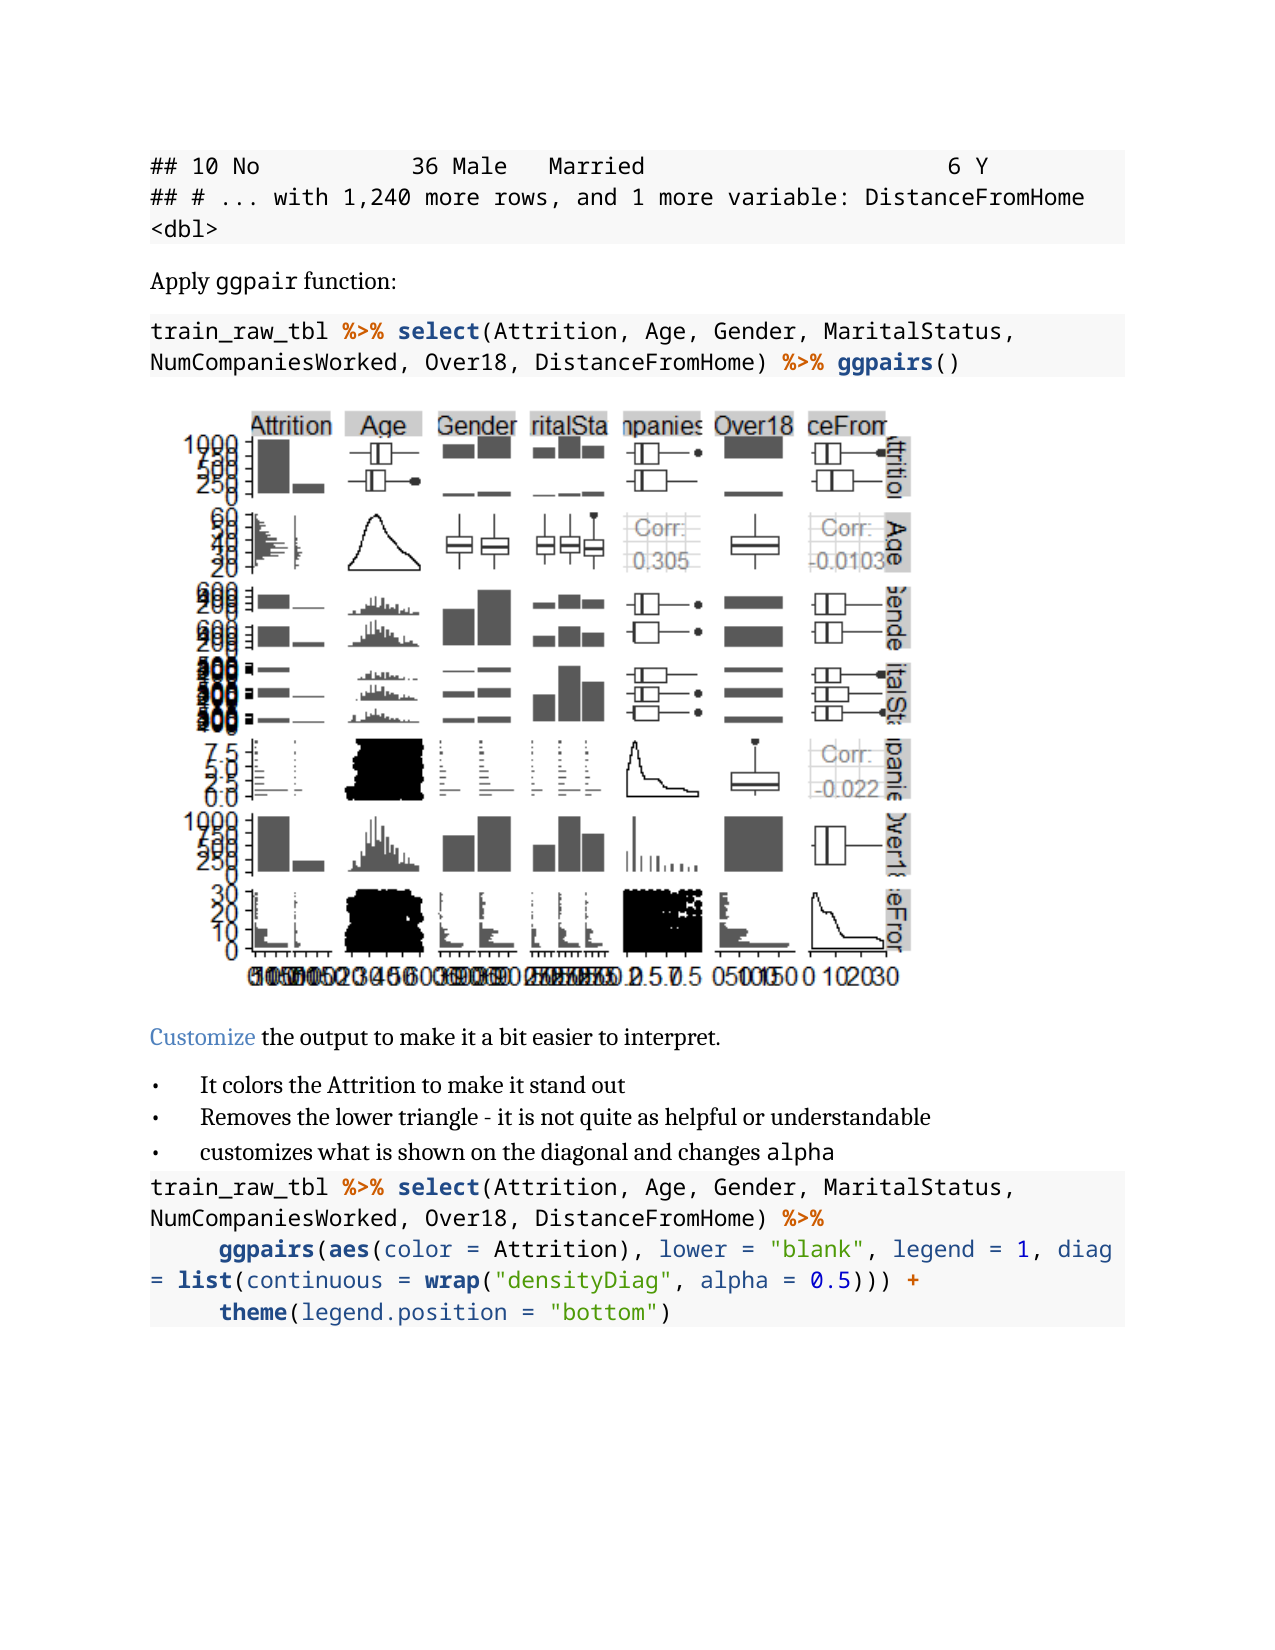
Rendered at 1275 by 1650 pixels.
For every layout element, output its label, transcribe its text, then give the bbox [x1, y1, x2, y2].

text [150, 150, 1125, 244]
list customizes what is shown on the diagonal and changes alpha [150, 1136, 1125, 1167]
text train_raw_tbl %>% select(Attrition, Age, Gender, MaritalStatus, NumCompaniesWorked, Over18, DistanceFromHome) %>% ggpairs(aes(color = Attrition), lower = "blank", legend = 1, diag = list(continuous = wrap("densityDiag", alpha = 0.5))) + theme(legend.position = "bottom") [672, 1171, 1125, 1327]
text Customize the output to make it a bit easier to interpret. [150, 1023, 1125, 1052]
list It colors the Attrition to make it stand out [150, 1071, 1125, 1099]
text train_raw_tbl %>% select(Attrition, Age, Gender, MaritalStatus, NumCompaniesWorked, Over18, DistanceFromHome) %>% ggpairs() [150, 314, 1125, 377]
text Apply ggpair function: [150, 264, 1125, 296]
picture [168, 397, 927, 1005]
list Removes the lower triangle - it is not quite as helpful or understandable [150, 1103, 1125, 1132]
